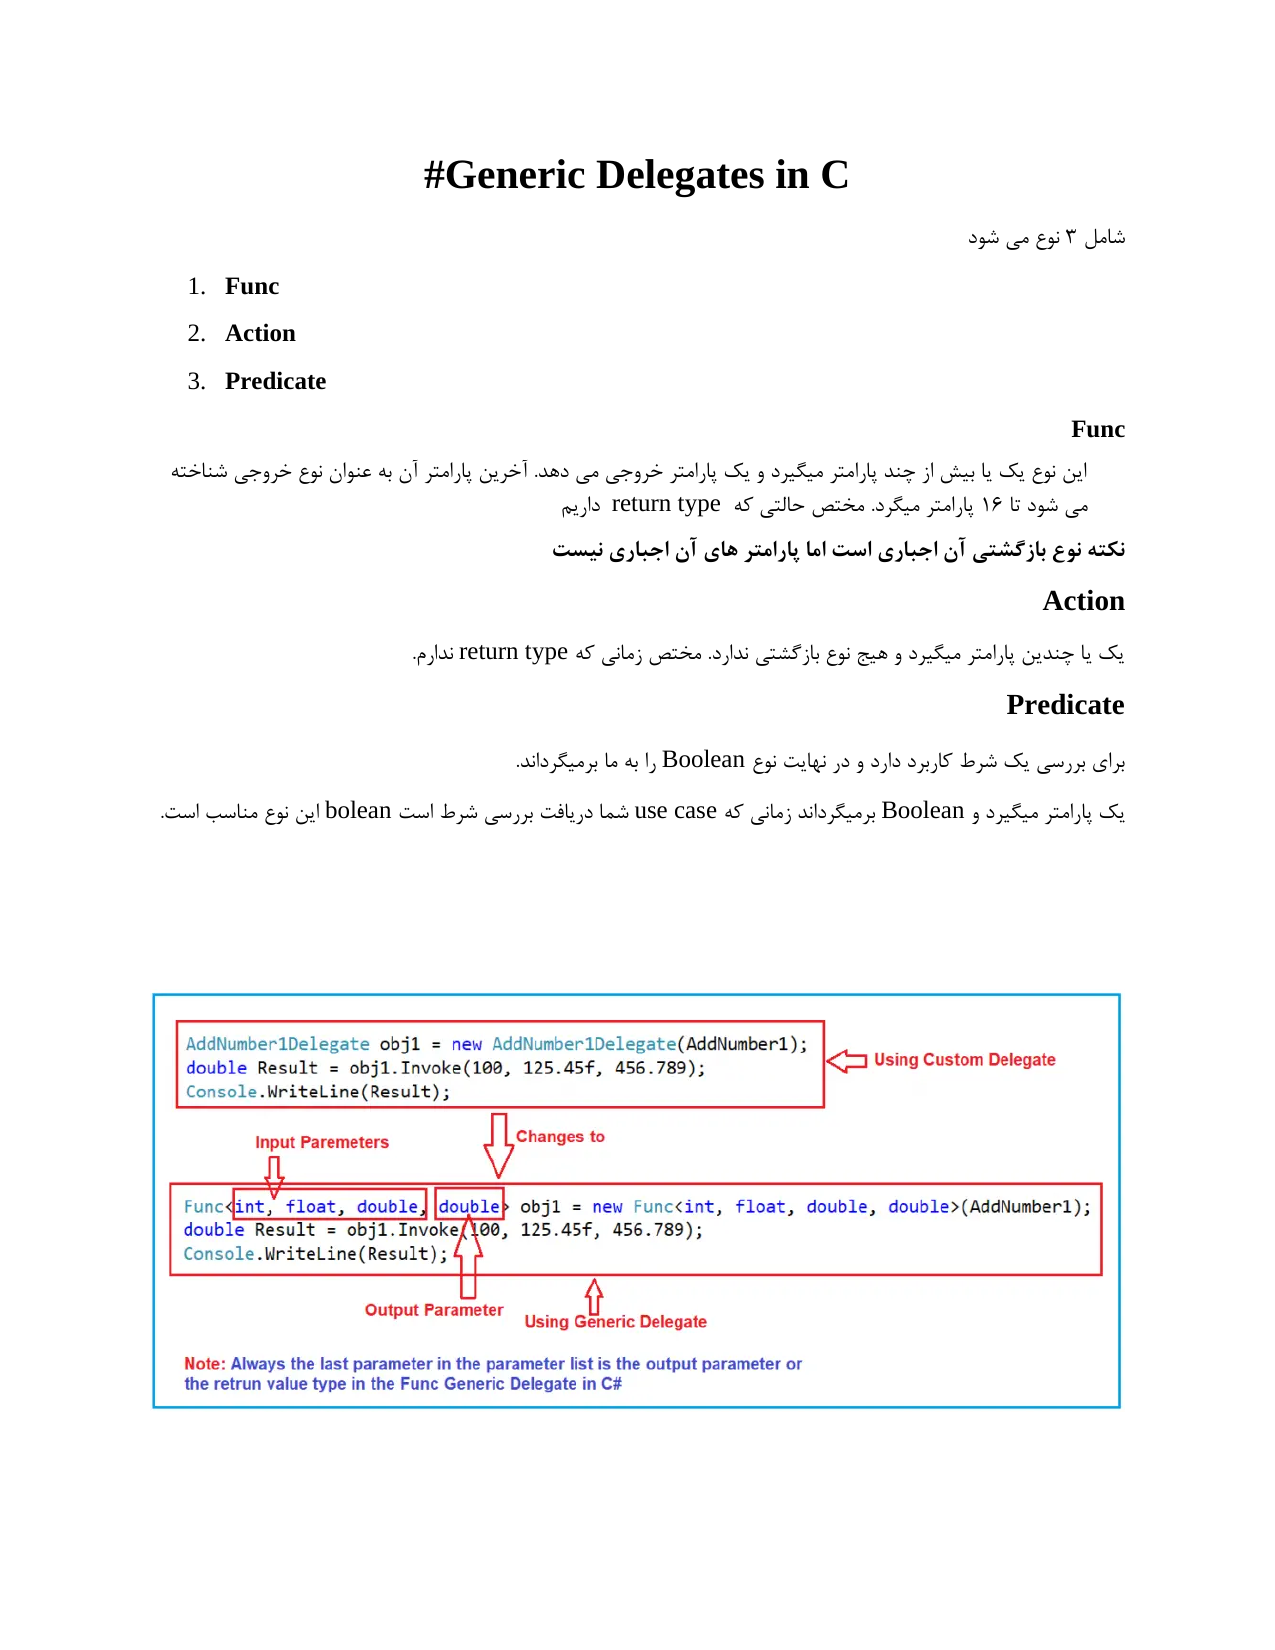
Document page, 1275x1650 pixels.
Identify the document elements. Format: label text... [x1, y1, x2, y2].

text Func [187, 414, 1125, 443]
text نکته نوع بازگشتی آن اجباری است اما پارامتر های آن اجباری نیست [187, 540, 1125, 565]
picture [150, 989, 1125, 1412]
text Predicate [150, 687, 1125, 725]
list Func [187, 271, 1125, 299]
text یک پارامتر میگیرد و Boolean برمیگرداند زمانی که use case شما دریافت بررسی شرط است bolean این نوع مناسب است. [150, 795, 1125, 827]
text یک یا چندین پارامتر میگیرد و هیج نوع بازگشتی ندارد. مختص زمانی که return type ندارم. [150, 636, 1125, 668]
text برای بررسی یک شرط کاربرد دارد و در نهایت نوع Boolean را به ما برمیگرداند. [150, 744, 1125, 776]
list Predicate [187, 366, 1125, 395]
text شامل 3 نوع می شود [150, 227, 1125, 252]
list Action [187, 318, 1125, 347]
text Action [187, 583, 1125, 617]
subtitle Generic Delegates in C# [150, 150, 1125, 198]
text این نوع یک یا بیش از چند پارامتر میگیرد و یک پارامتر خروجی می دهد. آخرین پارامتر آن به عنوان نوع خروجی شناخته می شود تا 16 پارامتر میگرد. مختص حالتی که return type داریم [150, 462, 1087, 521]
